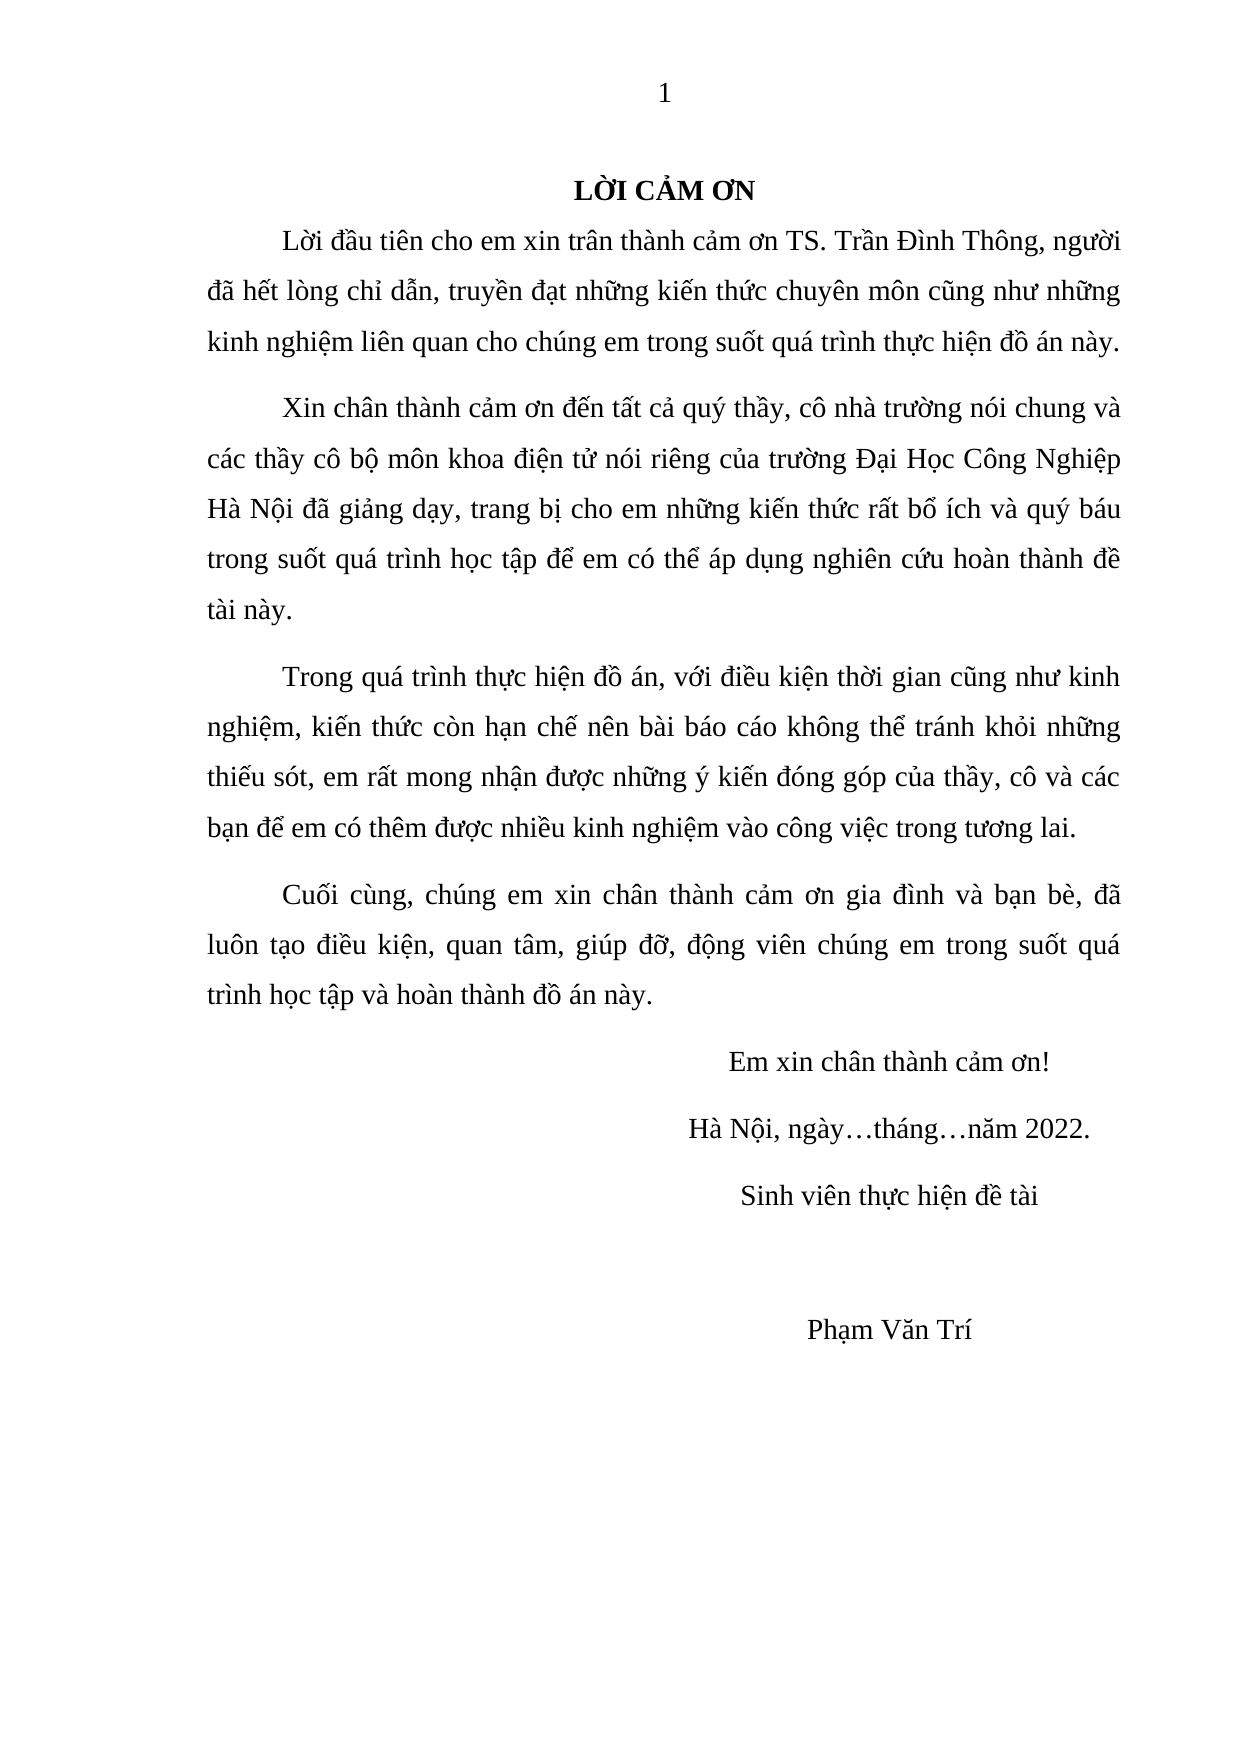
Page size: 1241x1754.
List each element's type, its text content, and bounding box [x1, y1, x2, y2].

text Phạm Văn Trí [582, 1312, 1122, 1346]
text Em xin chân thành cảm ơn! [582, 1044, 1122, 1078]
text Trong quá trình thực hiện đồ án, với điều kiện thời gian cũng như kinh nghiệm, kiến thức còn hạn chế nên bài báo cáo không thể tránh khỏi những thiếu sót, em rất mong nhận được những ý kiến đóng góp của thầy, cô và các bạn để em có thêm được nhiều kinh nghiệm vào công việc trong tương lai. [207, 659, 1122, 843]
text Hà Nội, ngày…tháng…năm 2022. [582, 1111, 1122, 1145]
subtitle LỜI CẢM ƠN [207, 173, 1122, 206]
text Sinh viên thực hiện đề tài [582, 1178, 1122, 1212]
text Xin chân thành cảm ơn đến tất cả quý thầy, cô nhà trường nói chung và các thầy cô bộ môn khoa điện tử nói riêng của trường Đại Học Công Nghiệp Hà Nội đã giảng dạy, trang bị cho em những kiến thức rất bổ ích và quý báu trong suốt quá trình học tập để em có thể áp dụng nghiên cứu hoàn thành đề tài này. [207, 391, 1122, 625]
text Lời đầu tiên cho em xin trân thành cảm ơn TS. Trần Đình Thông, người đã hết lòng chỉ dẫn, truyền đạt những kiến thức chuyên môn cũng như những kinh nghiệm liên quan cho chúng em trong suốt quá trình thực hiện đồ án này. [207, 223, 1122, 357]
text Cuối cùng, chúng em xin chân thành cảm ơn gia đình và bạn bè, đã luôn tạo điều kiện, quan tâm, giúp đỡ, động viên chúng em trong suốt quá trình học tập và hoàn thành đồ án này. [207, 877, 1122, 1011]
